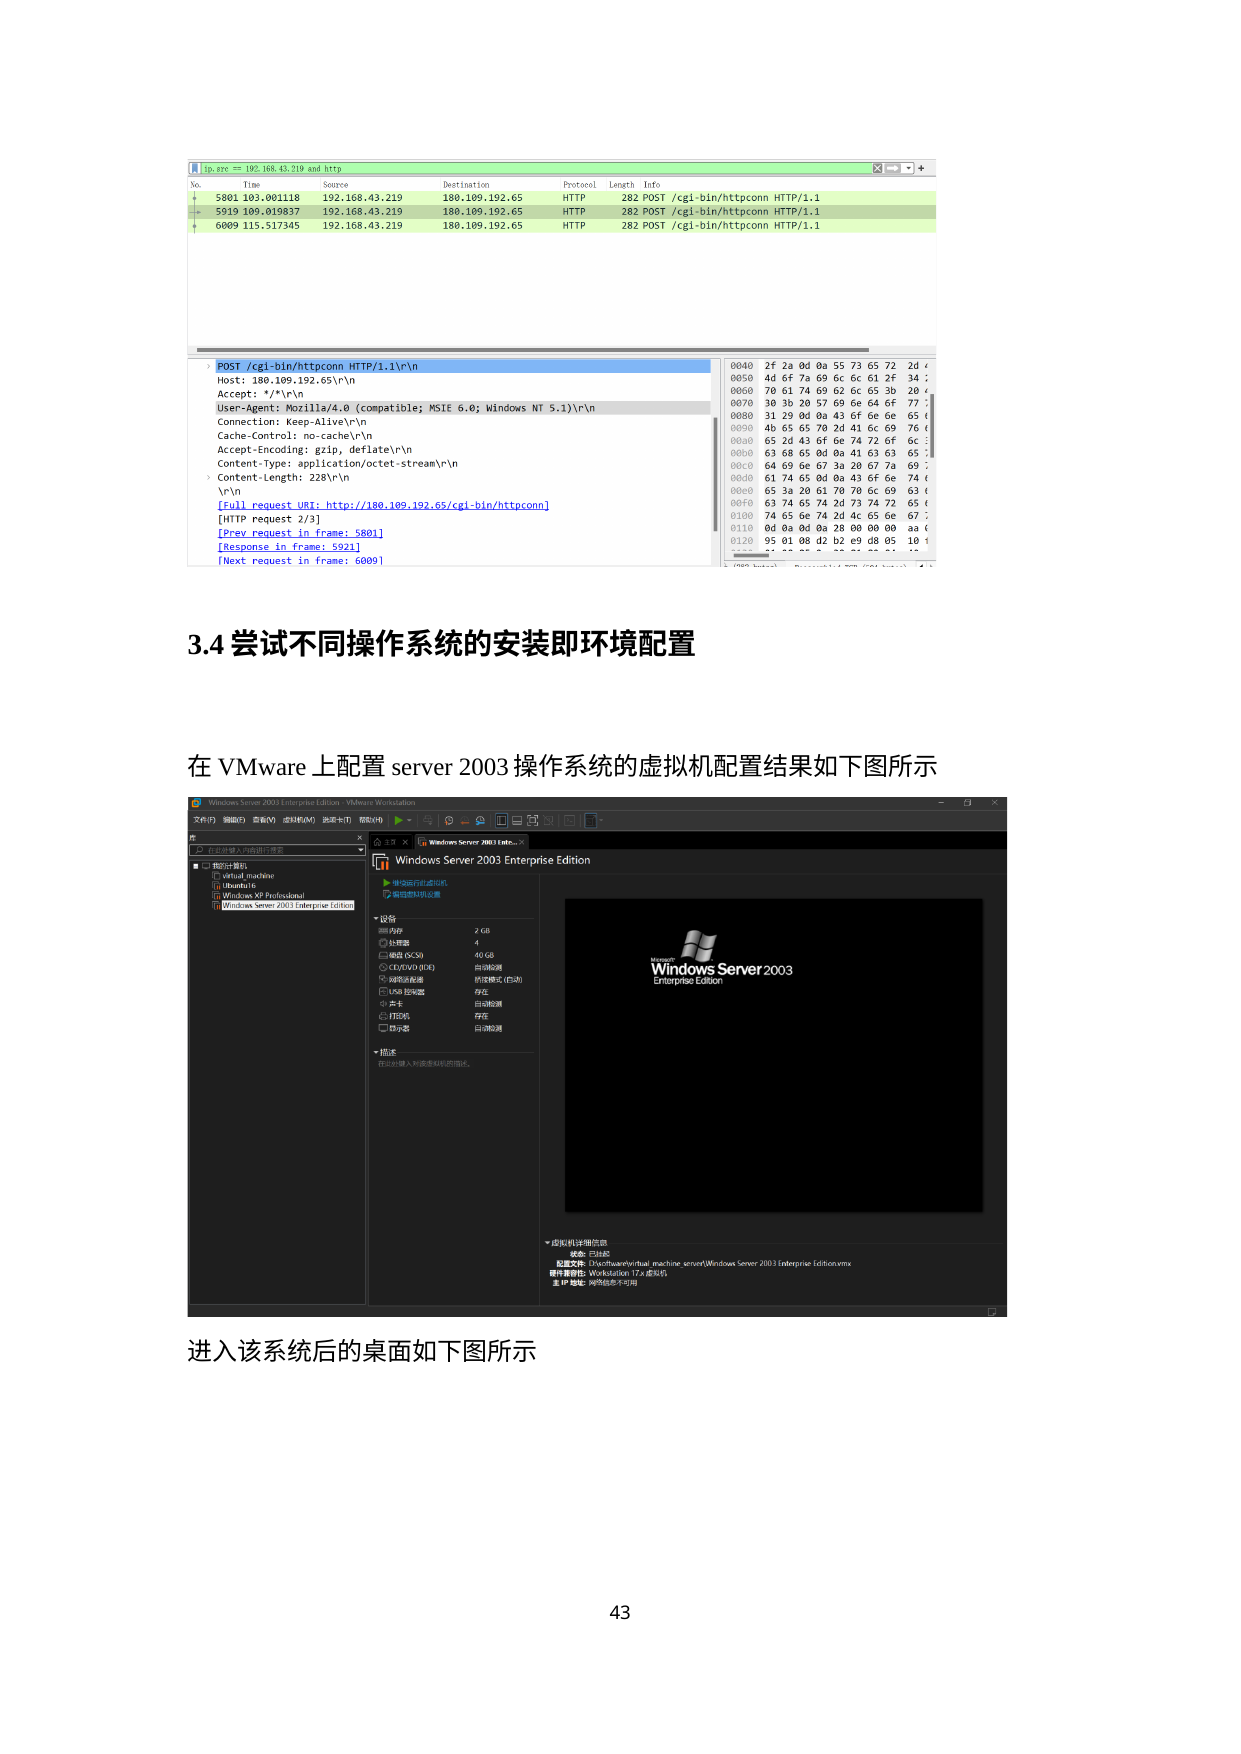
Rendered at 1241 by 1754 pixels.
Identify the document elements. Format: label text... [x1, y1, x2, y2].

picture [187, 159, 937, 567]
picture [187, 797, 1008, 1317]
subtitle 3.4尝试不同操作系统的安装即环境配置 [187, 609, 1053, 674]
text 进入该系统后的桌面如下图所示 [187, 1317, 1053, 1382]
text 在VMware上配置server 2003操作系统的虚拟机配置结果如下图所示 [187, 732, 1053, 797]
